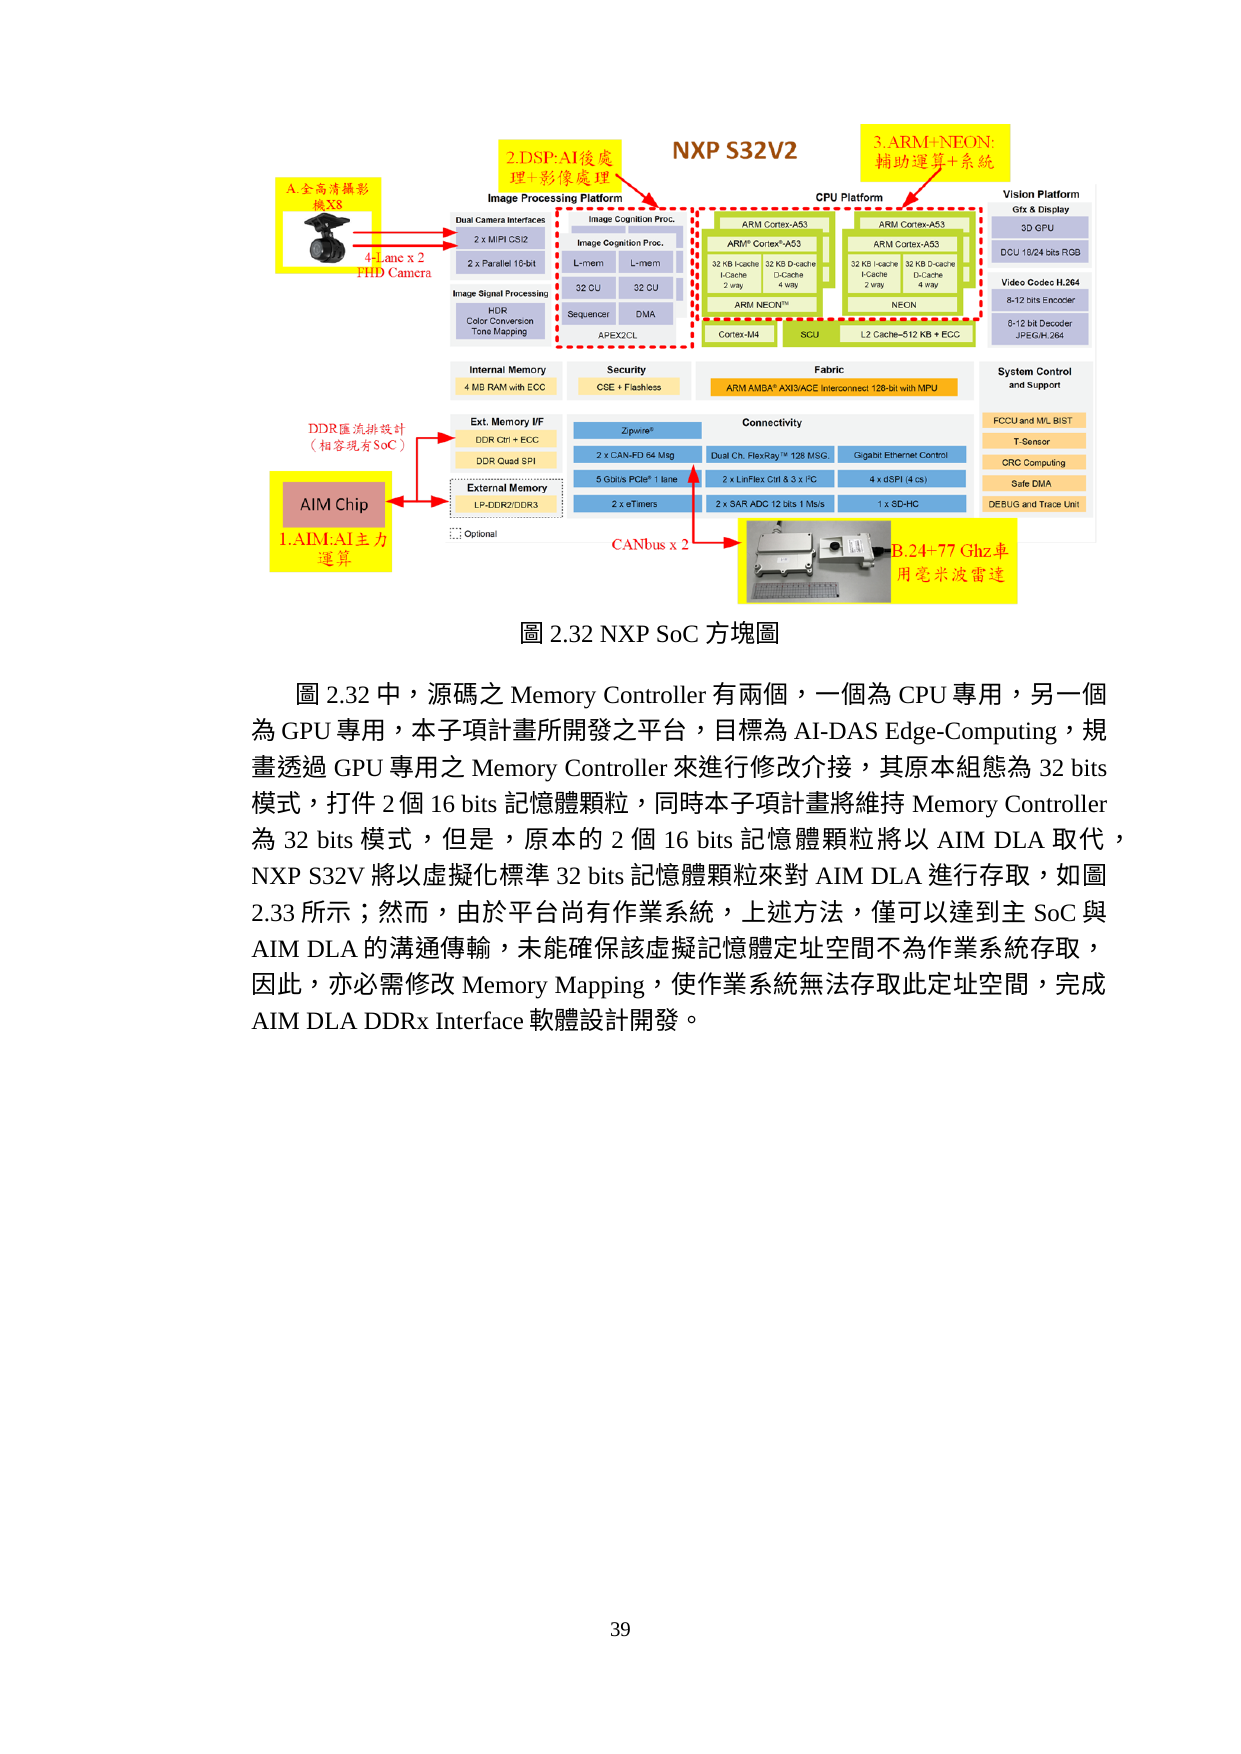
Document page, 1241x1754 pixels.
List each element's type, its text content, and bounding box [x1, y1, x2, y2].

text 圖2.32 NXP SoC 方塊圖 [192, 613, 1107, 649]
list 圖2.32中，源碼之Memory Controller有兩個，一個為CPU專用，另一個為GPU專用，本子項計畫所開發之平台，目標為AI-DAS Edge-Computing，規畫透過GPU專用之Memory Controller來進行修改介接，其原本組態為32 bits模式，打件2個16 bits 記憶體顆粒，同時本子項計畫將維持Memory Controller為32 bits模式，但是，原本的2個16 bits記憶體顆粒將以AIM DLA取代，NXP S32V將以虛擬化標準32 bits記憶體顆粒來對AIM DLA進行存取，如圖2.33所示；然而，由於平台尚有作業系統，上述方法，僅可以達到主SoC與AIM DLA的溝通傳輸，未能確保該虛擬記憶體定址空間不為作業系統存取，因此，亦必需修改Memory Mapping，使作業系統無法存取此定址空間，完成AIM DLA DDRx Interface軟體設計開發。 [251, 674, 1107, 1037]
picture [261, 124, 1098, 607]
